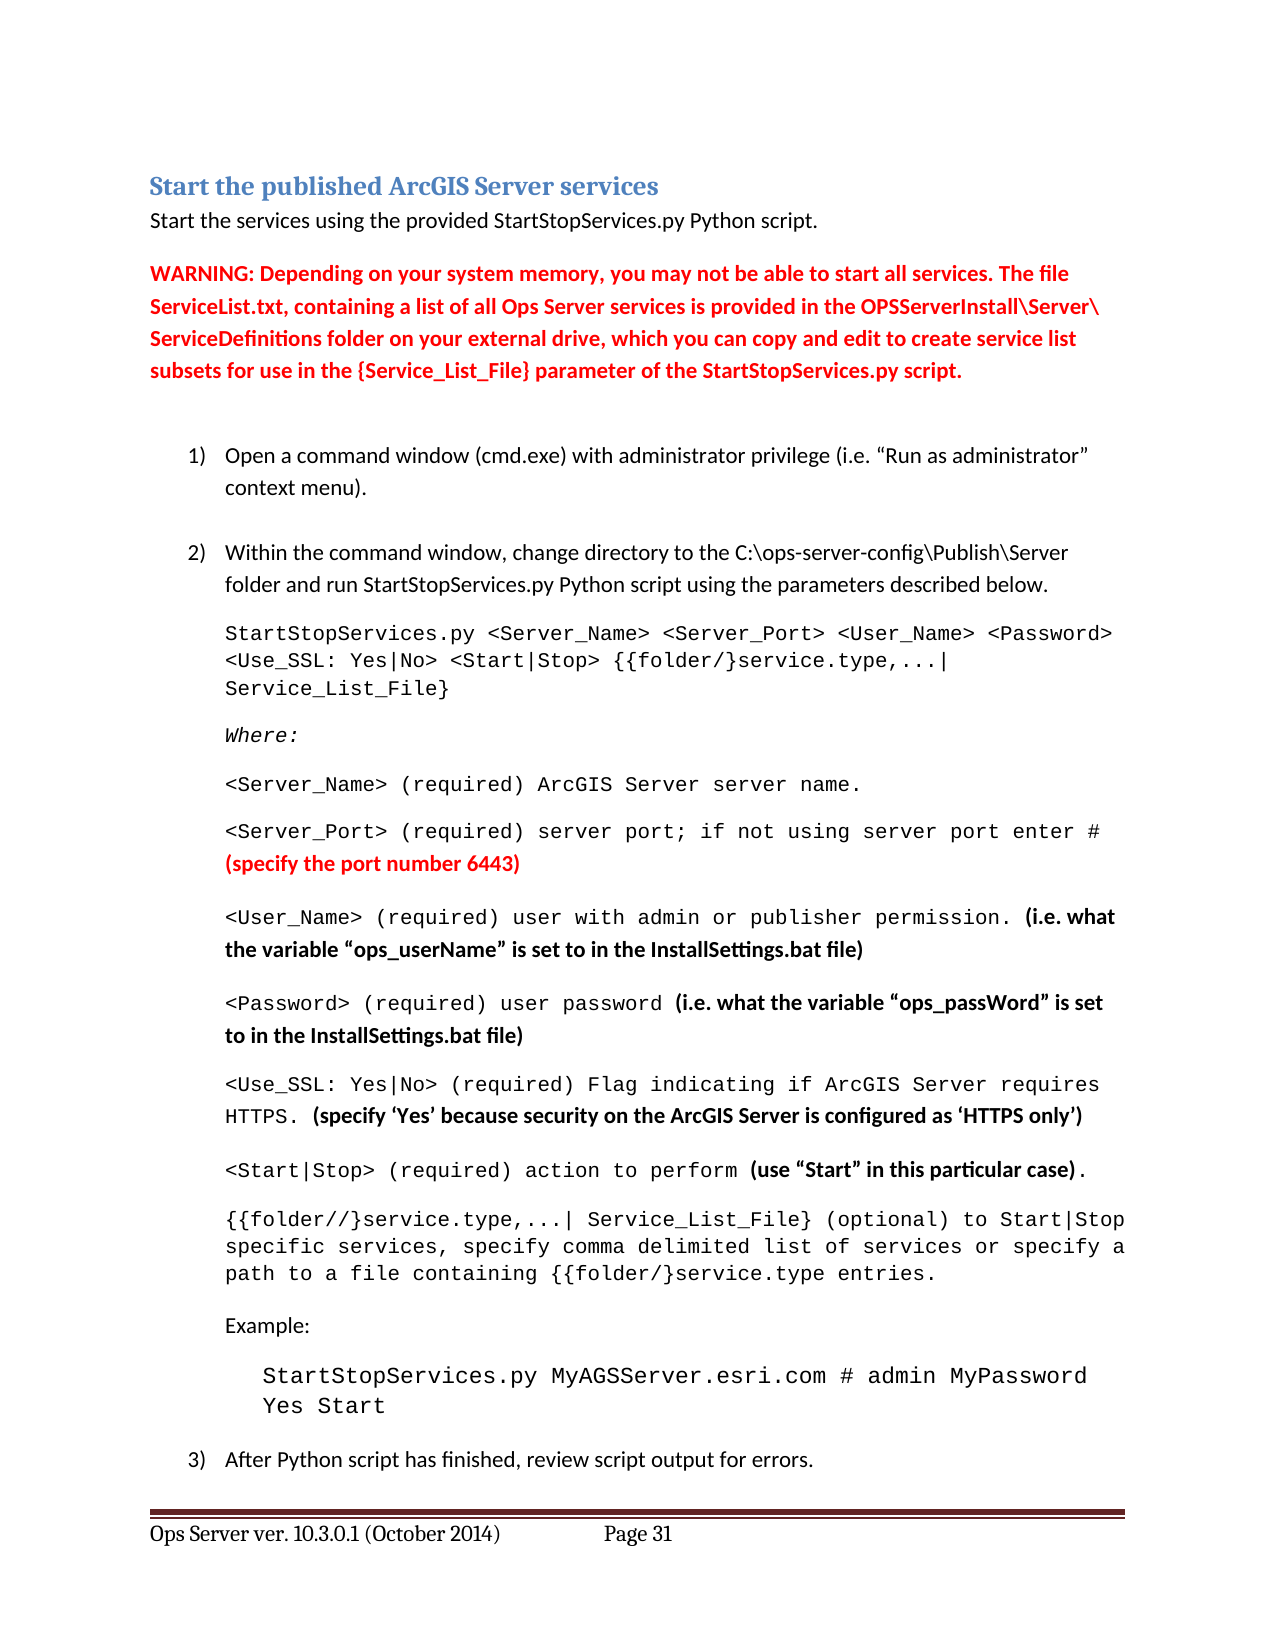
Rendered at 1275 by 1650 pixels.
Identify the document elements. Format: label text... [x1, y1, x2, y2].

text <Start|Stop> (required) action to perform (use “Start” in this particular case). [225, 1155, 1125, 1184]
text {{folder//}service.type,...| Service_List_File} (optional) to Start|Stop specific services, specify comma delimited list of services or specify a path to a file containing {{folder/}service.type entries. [225, 1209, 1125, 1287]
list After Python script has finished, review script output for errors. [187, 1445, 1125, 1473]
text WARNING: Depending on your system memory, you may not be able to start all services. The file ServiceList.txt, containing a list of all Ops Server services is provided in the OPSServerInstall\Server\ServiceDefinitions folder on your external drive, which you can copy and edit to create service list subsets for use in the {Service_List_File} parameter of the StartStopServices.py script. [150, 259, 1125, 384]
text <Password> (required) user password (i.e. what the variable “ops_passWord” is set to in the InstallSettings.bat file) [225, 988, 1125, 1049]
list Within the command window, change directory to the C:\ops-server-config\Publish\Server folder and run StartStopServices.py Python script using the parameters described below. [187, 538, 1125, 598]
text Start the services using the provided StartStopServices.py Python script. [150, 207, 1125, 234]
text <Server_Port> (required) server port; if not using server port enter # (specify the port number 6443) [225, 822, 1125, 877]
list Open a command window (cmd.exe) with administrator privilege (i.e. “Run as administrator” context menu). [187, 441, 1125, 502]
text <User_Name> (required) user with admin or publisher permission. (i.e. what the variable “ops_userName” is set to in the InstallSettings.bat file) [225, 902, 1125, 963]
text <Server_Name> (required) ArcGIS Server server name. [150, 773, 1125, 797]
text StartStopServices.py <Server_Name> <Server_Port> <User_Name> <Password> <Use_SSL: Yes|No> <Start|Stop> {{folder/}service.type,...| Service_List_File} [225, 623, 1125, 701]
text StartStopServices.py MyAGSServer.esri.com # admin MyPassword Yes Start [262, 1364, 1125, 1420]
text Example: [150, 1311, 1125, 1339]
text Where: [150, 726, 1125, 749]
subtitle Start the published ArcGIS Server services [150, 171, 1125, 202]
text <Use_SSL: Yes|No> (required) Flag indicating if ArcGIS Server requires HTTPS. (specify ‘Yes’ because security on the ArcGIS Server is configured as ‘HTTPS only’) [225, 1074, 1125, 1130]
